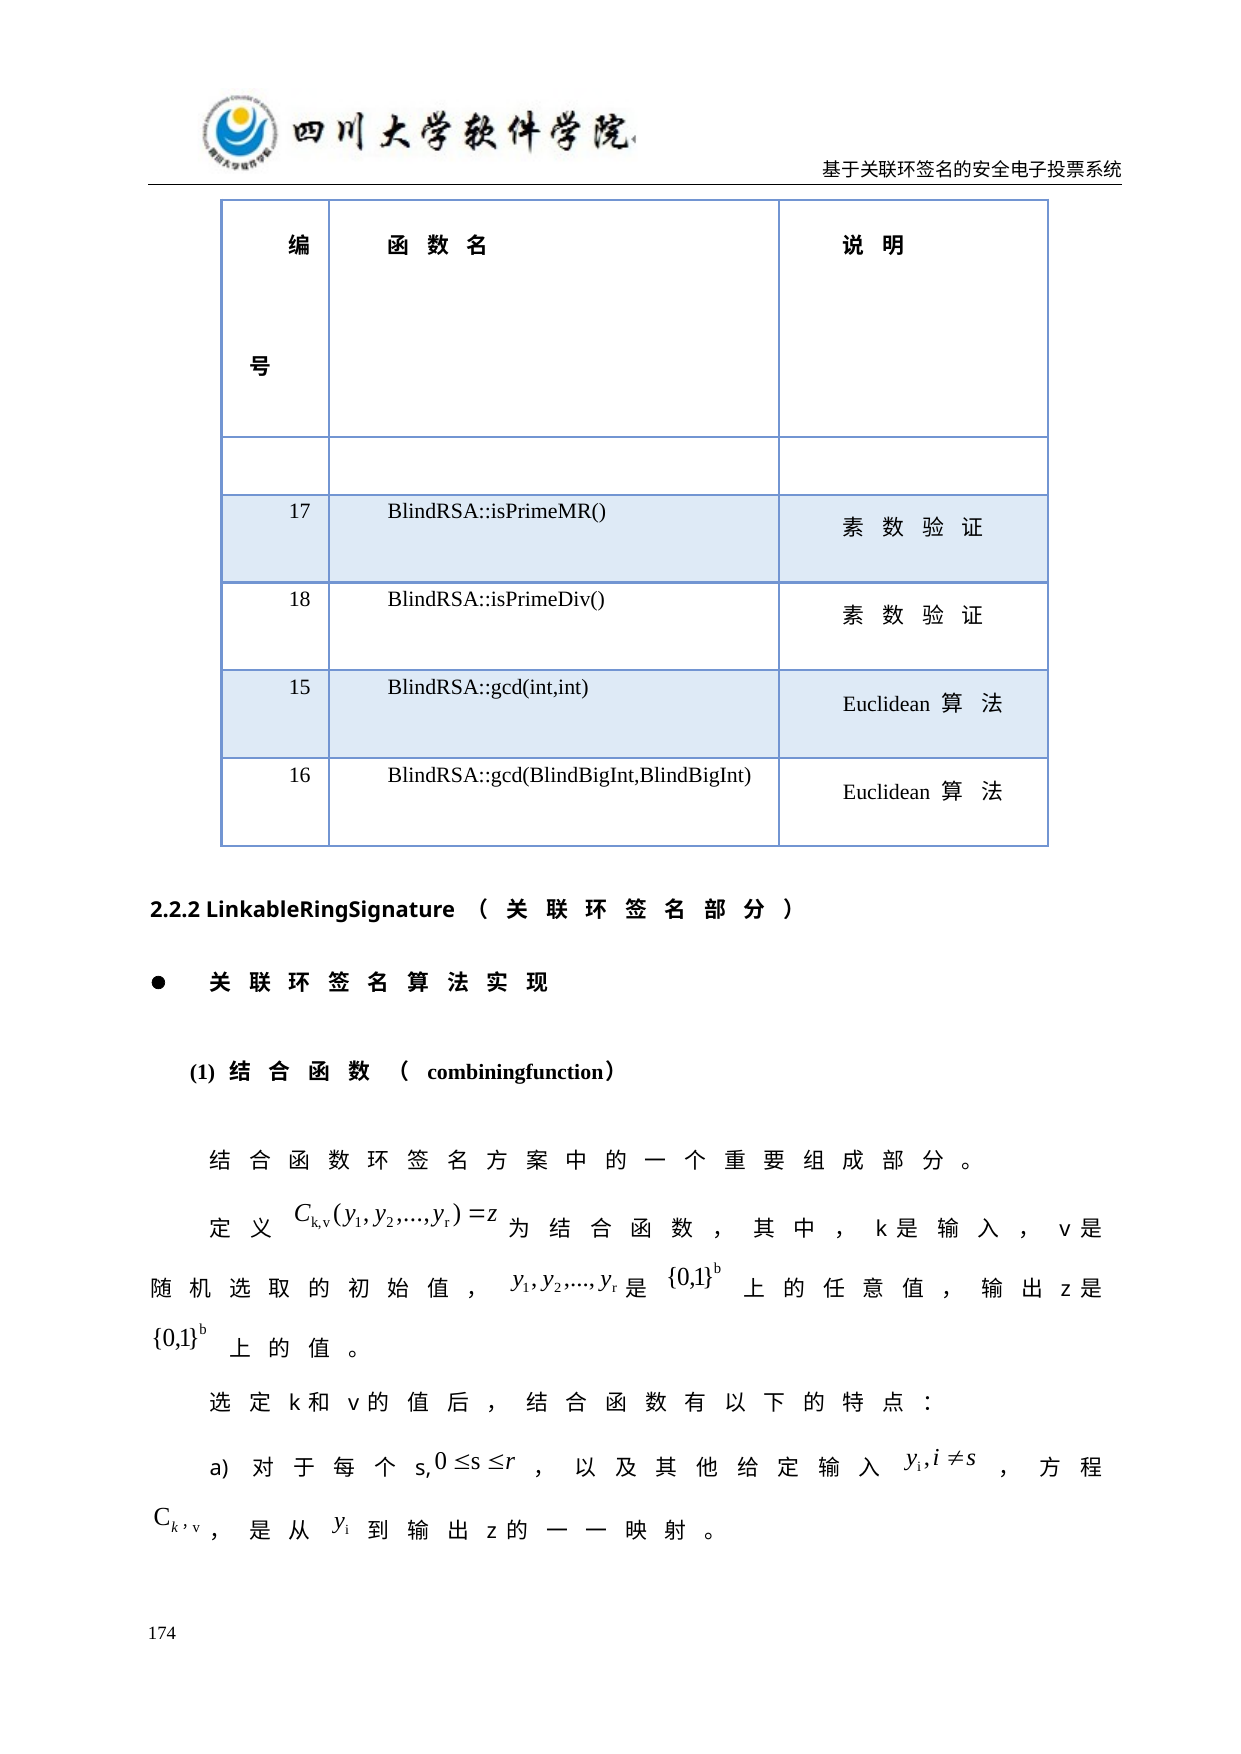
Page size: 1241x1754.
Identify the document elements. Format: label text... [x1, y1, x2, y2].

picture [197, 88, 639, 177]
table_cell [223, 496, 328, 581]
text a) 对于每个s,，以及其他给定输入，方程，是从到输出z的一一映射。 [150, 1431, 1120, 1553]
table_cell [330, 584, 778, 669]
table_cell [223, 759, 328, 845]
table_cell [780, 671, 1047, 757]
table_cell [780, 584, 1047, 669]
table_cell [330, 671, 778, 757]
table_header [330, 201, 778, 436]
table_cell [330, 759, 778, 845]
text 选定k和v的值后，结合函数有以下的特点： [150, 1371, 1120, 1431]
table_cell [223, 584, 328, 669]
text 结合函数环签名方案中的一个重要组成部分。 [150, 1128, 1120, 1189]
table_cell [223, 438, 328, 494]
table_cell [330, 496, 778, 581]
list 关联环签名算法实现 [150, 950, 1120, 1011]
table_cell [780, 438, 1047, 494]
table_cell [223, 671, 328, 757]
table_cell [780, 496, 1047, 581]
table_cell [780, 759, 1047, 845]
text 2.2.2 LinkableRingSignature（关联环签名部分） [150, 877, 1120, 938]
text (1) 结合函数（combiningfunction） [150, 1039, 1120, 1100]
text 定义为结合函数，其中，k是输入，v是随机选取的初始值，是上的任意值，输出z是上的值。 [150, 1189, 1120, 1371]
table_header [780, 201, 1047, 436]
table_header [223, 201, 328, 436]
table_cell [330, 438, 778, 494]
